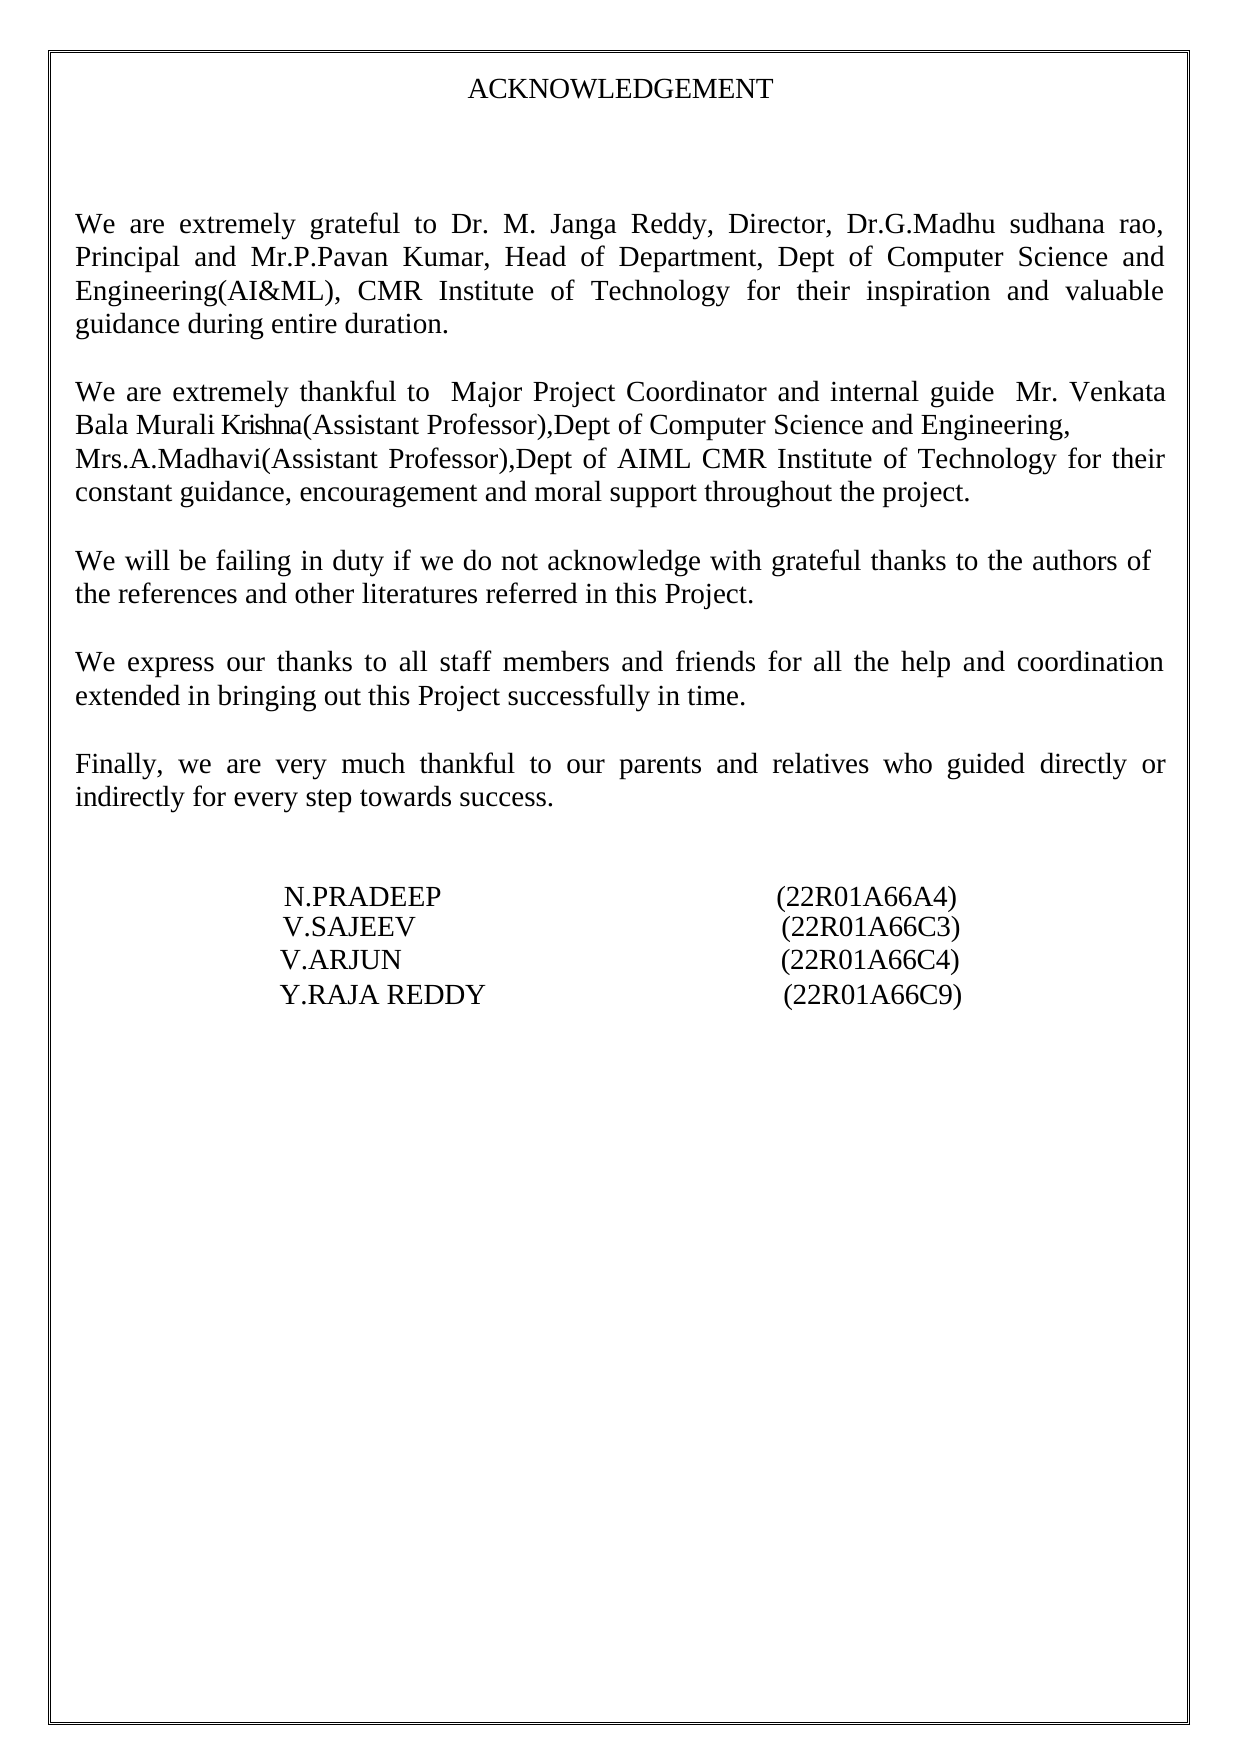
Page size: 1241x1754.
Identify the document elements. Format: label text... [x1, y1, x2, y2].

text V.SAJEEV (22R01A66C3) [56, 912, 1187, 943]
text ACKNOWLEDGEMENT [448, 71, 793, 104]
text We are extremely grateful to Dr. M. Janga Reddy, Director, Dr.G.Madhu sudhana rao, Principal and Mr.P.Pavan Kumar, Head of Department, Dept of Computer Science and Engineering(AI&ML), CMR Institute of Technology for their inspiration and valuable guidance during entire duration. [75, 206, 1166, 340]
text We will be failing in duty if we do not acknowledge with grateful thanks to the authors of the references and other literatures referred in this Project. [75, 543, 1152, 610]
text We are extremely thankful to Major Project Coordinator and internal guide Mr. Venkata Bala Murali Krishna(Assistant Professor),Dept of Computer Science and Engineering, [75, 374, 1166, 441]
text Finally, we are very much thankful to our parents and relatives who guided directly or indirectly for every step towards success. [75, 746, 1166, 813]
text We express our thanks to all staff members and friends for all the help and coordination extended in bringing out this Project successfully in time. [75, 644, 1166, 712]
text V.ARJUN (22R01A66C4) [51, 943, 1187, 976]
text Y.RAJA REDDY (22R01A66C9) [51, 977, 1187, 1011]
text Mrs.A.Madhavi(Assistant Professor),Dept of AIML CMR Institute of Technology for their constant guidance, encouragement and moral support throughout the project. [75, 441, 1166, 508]
text N.PRADEEP (22R01A66A4) [51, 881, 1187, 912]
